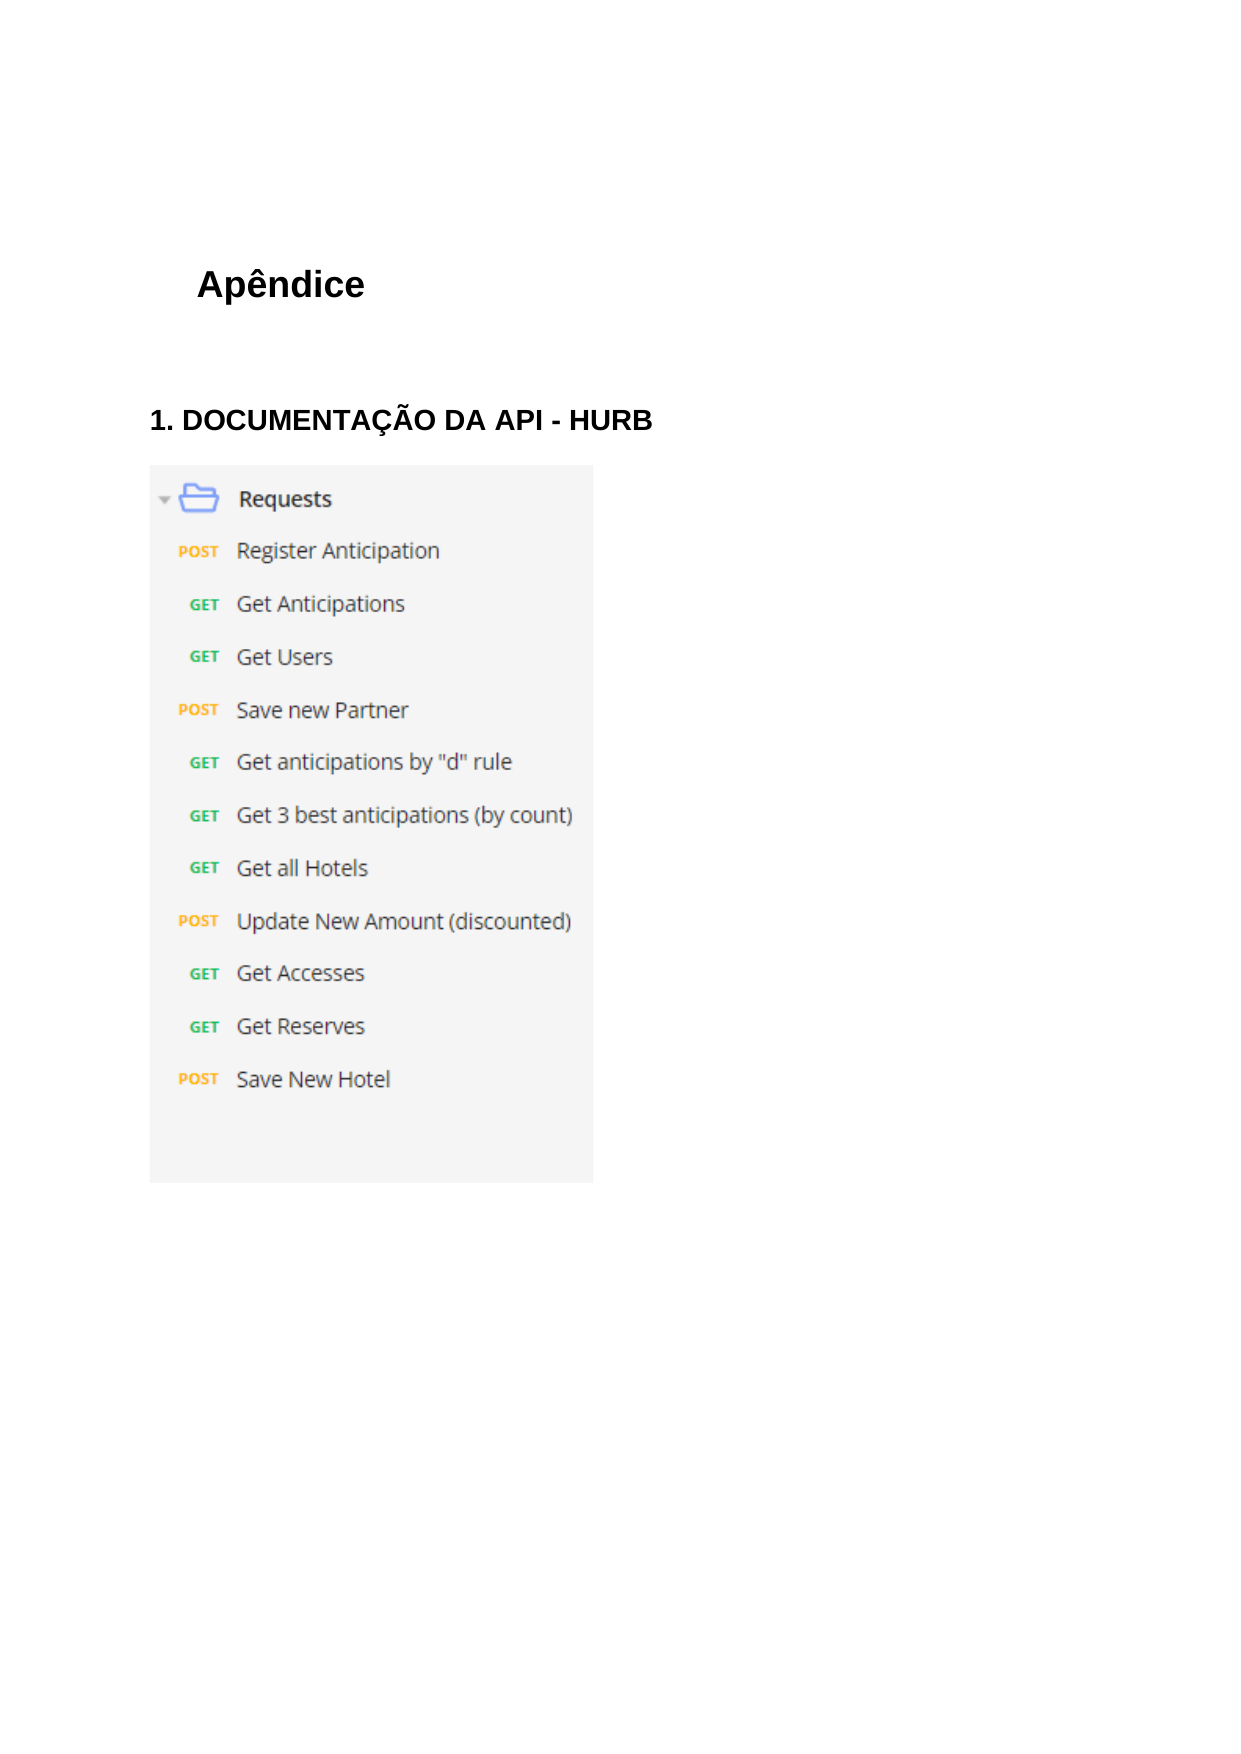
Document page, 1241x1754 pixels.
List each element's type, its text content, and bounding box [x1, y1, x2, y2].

text 1. DOCUMENTAÇÃO DA API - HURB [149, 402, 1165, 436]
subtitle Apêndice [196, 262, 1165, 306]
picture [149, 465, 594, 1183]
